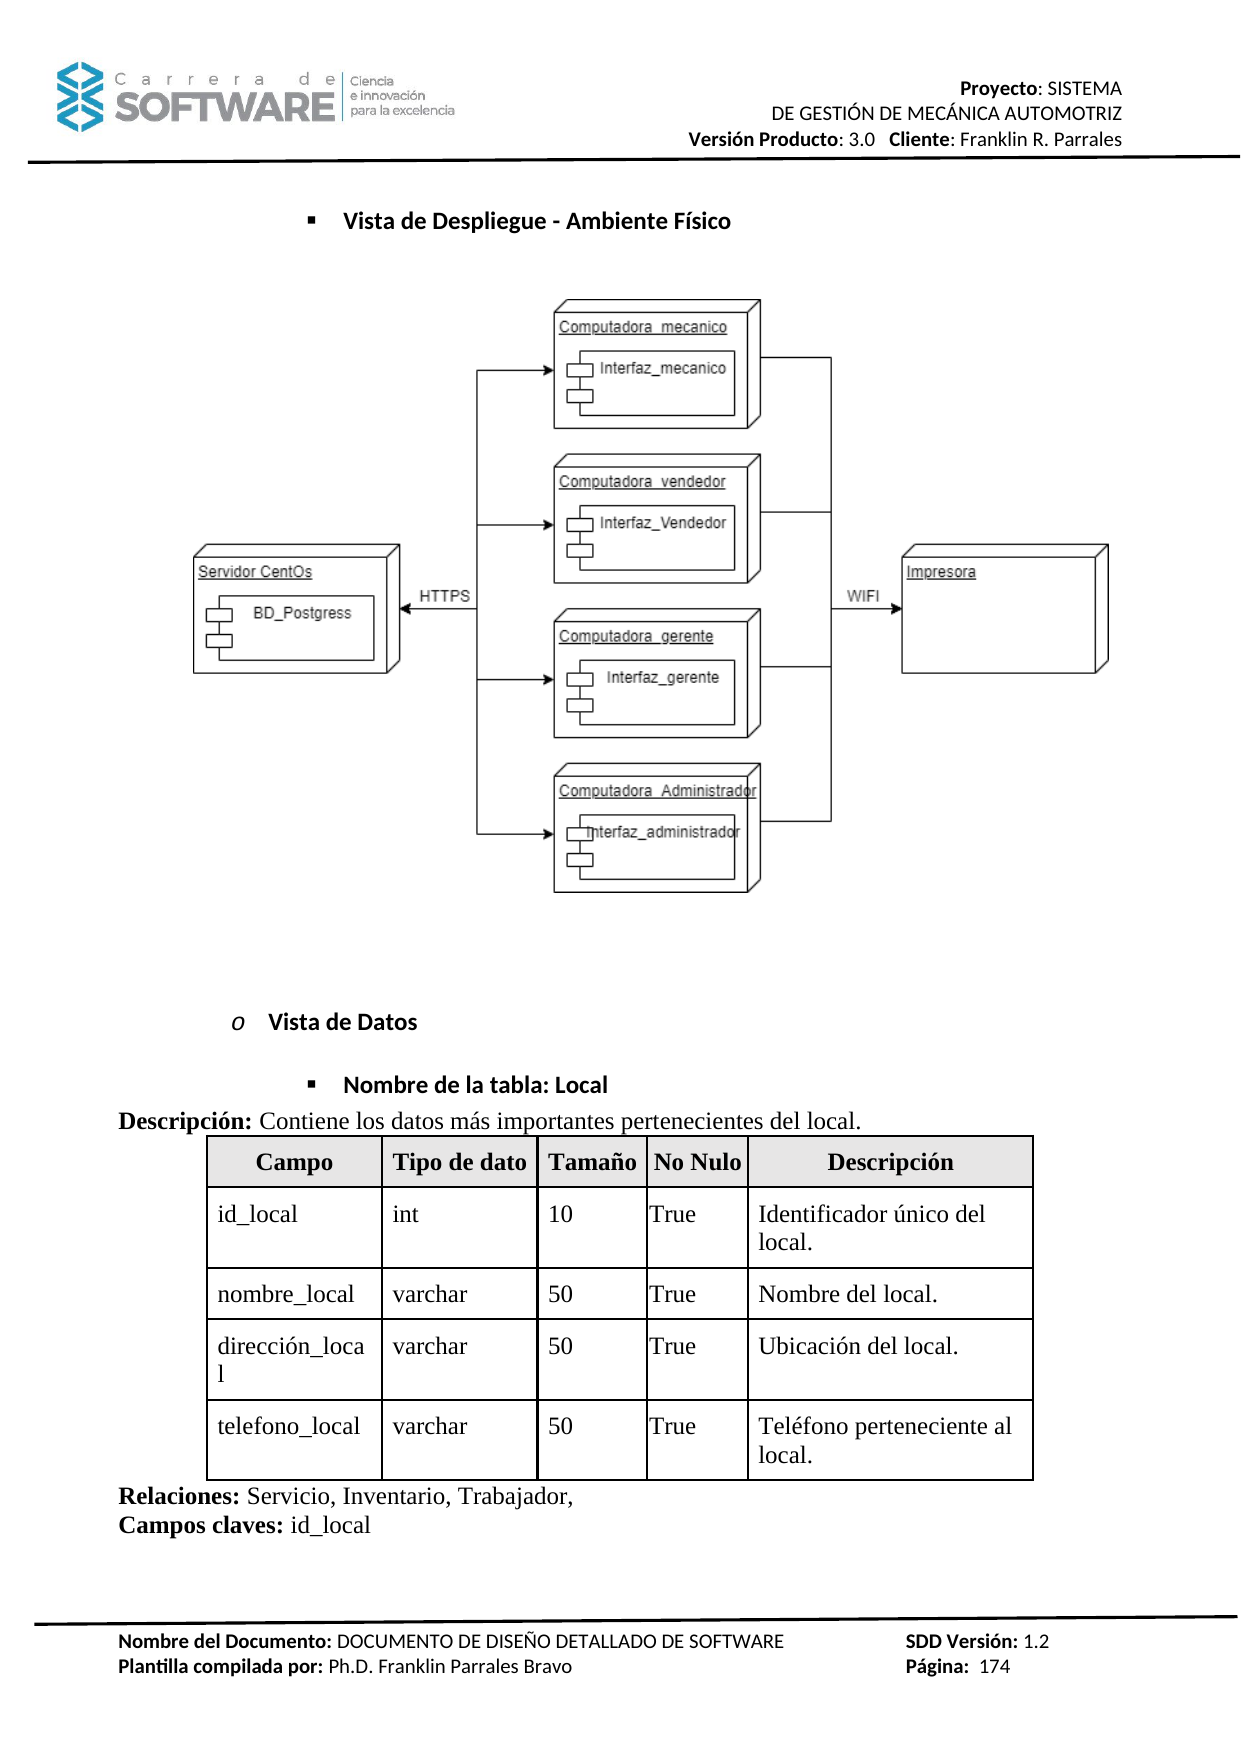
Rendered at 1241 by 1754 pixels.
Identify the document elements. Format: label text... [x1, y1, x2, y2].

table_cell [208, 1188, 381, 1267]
text Campos claves: id_local [118, 1510, 1122, 1539]
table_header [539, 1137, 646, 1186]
subtitle Vista de Despliegue - Ambiente Físico [306, 205, 1122, 236]
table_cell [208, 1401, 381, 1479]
picture [193, 299, 1109, 893]
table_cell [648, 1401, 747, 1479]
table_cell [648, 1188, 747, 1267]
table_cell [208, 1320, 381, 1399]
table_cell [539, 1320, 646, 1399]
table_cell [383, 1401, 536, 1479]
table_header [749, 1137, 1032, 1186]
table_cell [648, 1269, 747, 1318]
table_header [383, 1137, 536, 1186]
text Relaciones: Servicio, Inventario, Trabajador, [118, 1481, 1122, 1510]
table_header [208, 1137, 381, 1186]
picture [46, 46, 461, 154]
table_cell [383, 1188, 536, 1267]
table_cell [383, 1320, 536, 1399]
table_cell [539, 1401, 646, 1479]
subtitle Vista de Datos [231, 1006, 1122, 1038]
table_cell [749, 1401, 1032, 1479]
subtitle Nombre de la tabla: Local [306, 1069, 1122, 1099]
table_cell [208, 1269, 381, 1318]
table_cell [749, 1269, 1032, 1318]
text Descripción: Contiene los datos más importantes pertenecientes del local. [118, 1106, 1122, 1134]
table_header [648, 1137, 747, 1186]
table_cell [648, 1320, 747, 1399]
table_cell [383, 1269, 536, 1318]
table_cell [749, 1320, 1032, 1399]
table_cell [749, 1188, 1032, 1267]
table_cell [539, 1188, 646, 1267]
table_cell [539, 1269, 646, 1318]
